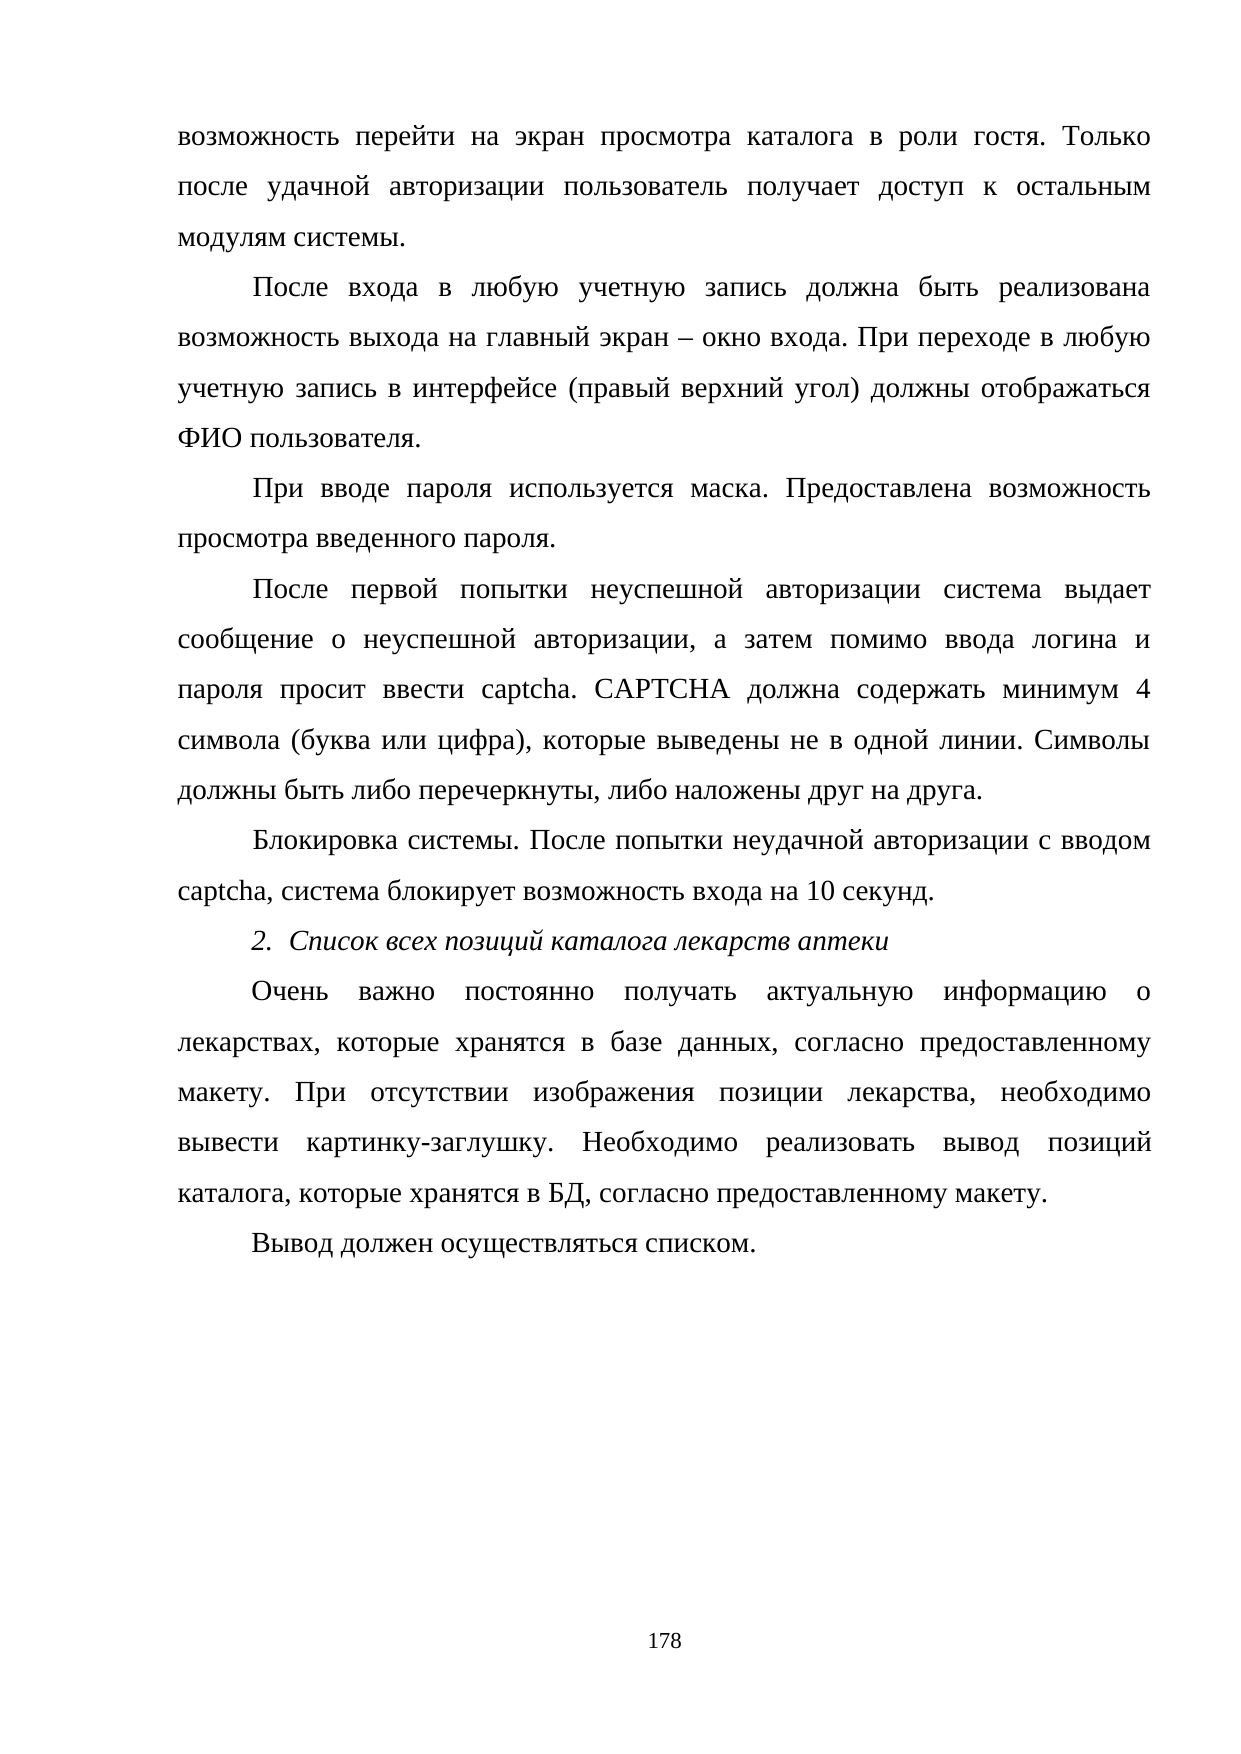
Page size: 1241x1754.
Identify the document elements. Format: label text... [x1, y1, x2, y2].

text При вводе пароля используется маска. Предоставлена возможность просмотра введенного пароля. [177, 470, 1152, 554]
text Блокировка системы. После попытки неудачной авторизации с вводом captcha, система блокирует возможность входа на 10 секунд. [177, 822, 1152, 906]
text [177, 118, 1152, 252]
text После входа в любую учетную запись должна быть реализована возможность выхода на главный экран – окно входа. При переходе в любую учетную запись в интерфейсе (правый верхний угол) должны отображаться ФИО пользователя. [177, 269, 1152, 453]
text После первой попытки неуспешной авторизации система выдает сообщение о неуспешной авторизации, а затем помимо ввода логина и пароля просит ввести captcha. CAPTCHA должна содержать минимум 4 символа (буква или цифра), которые выведены не в одной линии. Символы должны быть либо перечеркнуты, либо наложены друг на друга. [177, 571, 1152, 806]
text Вывод должен осуществляться списком. [177, 1225, 1152, 1258]
text Очень важно постоянно получать актуальную информацию о лекарствах, которые хранятся в базе данных, согласно предоставленному макету. При отсутствии изображения позиции лекарства, необходимо вывести картинку-заглушку. Необходимо реализовать вывод позиций каталога, которые хранятся в БД, согласно предоставленному макету. [177, 973, 1152, 1208]
list Список всех позиций каталога лекарств аптеки [251, 923, 1156, 957]
